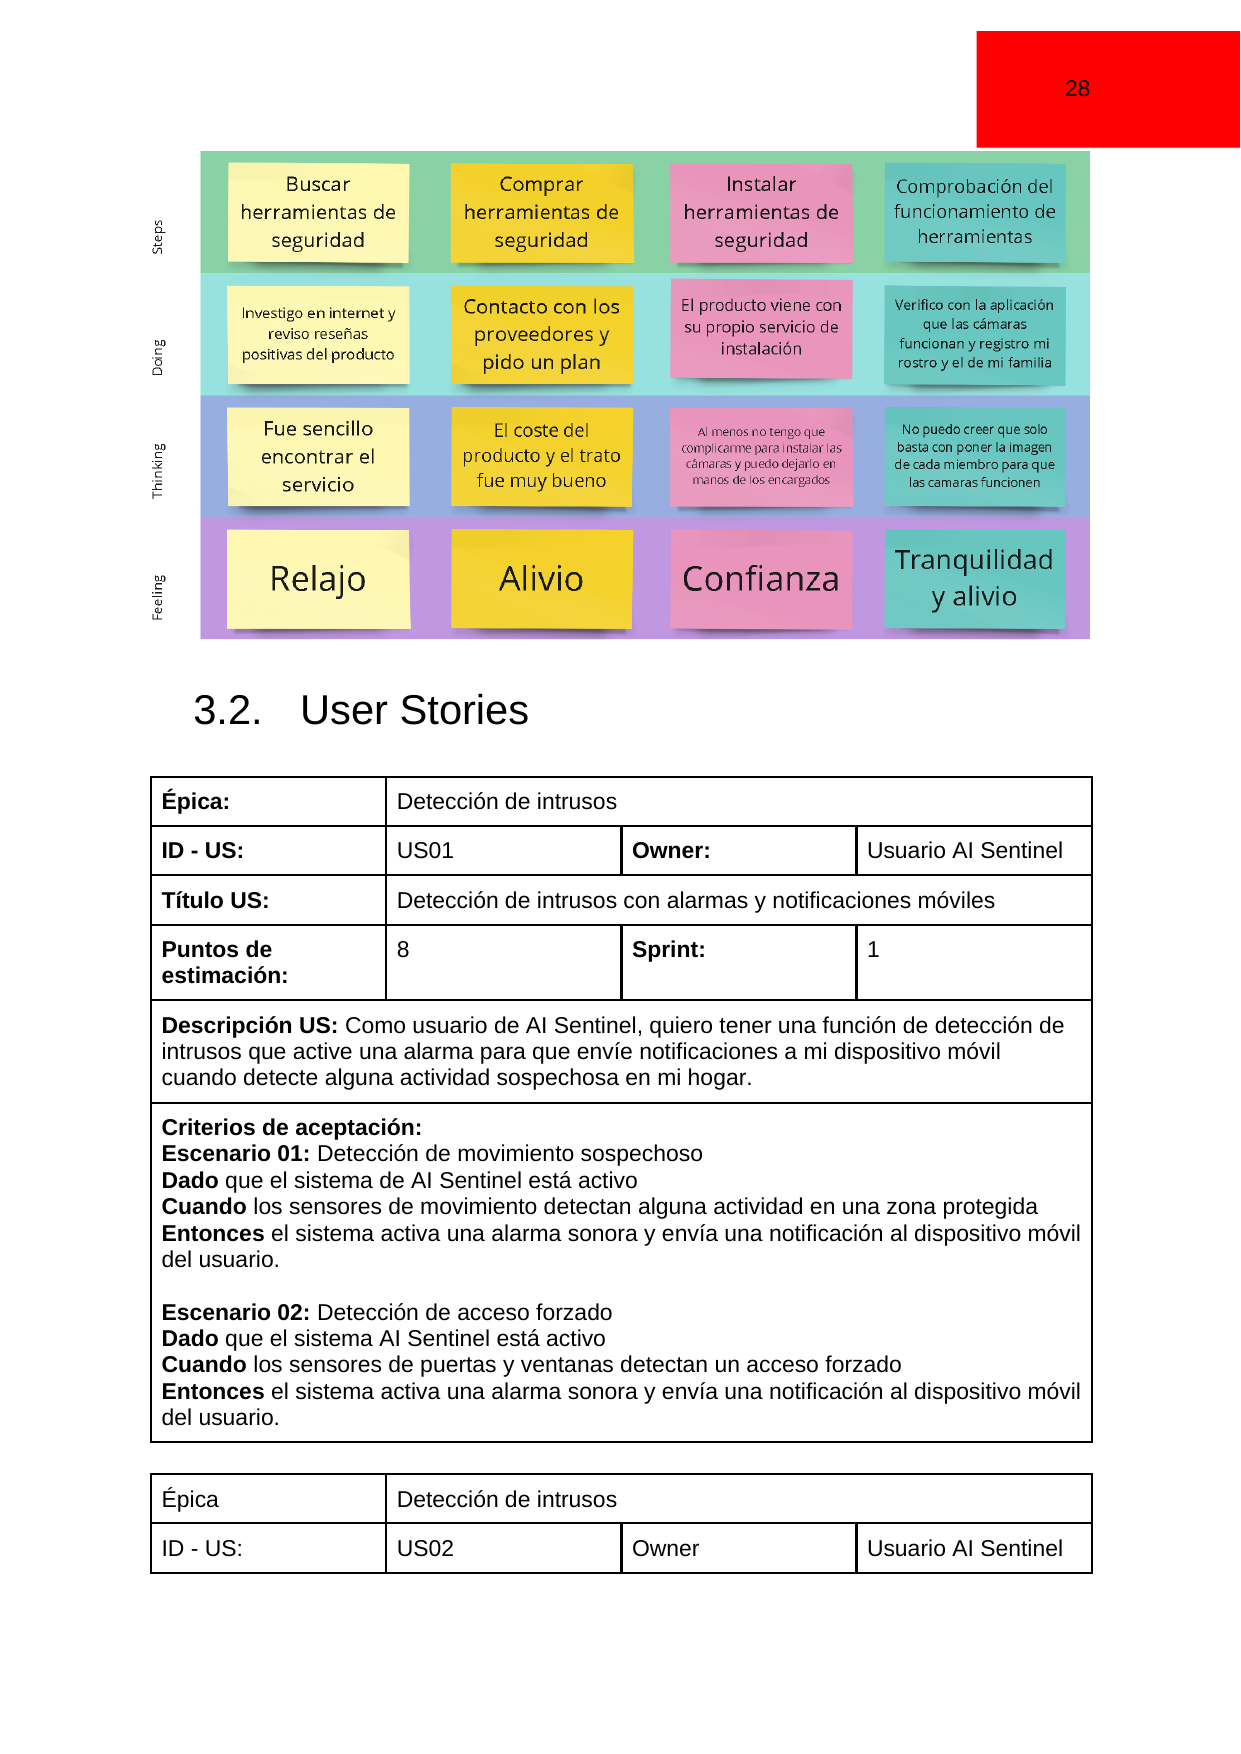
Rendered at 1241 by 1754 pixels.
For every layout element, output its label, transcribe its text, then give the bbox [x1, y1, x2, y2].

table_cell US01 [387, 827, 620, 874]
table_cell 1 [858, 926, 1091, 999]
table_header Épica: [152, 778, 385, 825]
table_cell Descripción US: Como usuario de AI Sentinel, quiero tener una función de detección de intrusos que active una alarma para que envíe notificaciones a mi dispositivo móvil cuando detecte alguna actividad sospechosa en mi hogar. [152, 1001, 1091, 1102]
table_cell Puntos de estimación: [152, 926, 385, 999]
table_cell Owner: [623, 827, 855, 874]
table_cell Usuario AI Sentinel [858, 827, 1091, 874]
table_cell Sprint: [623, 926, 855, 999]
table_cell ID - US: [152, 827, 385, 874]
table_cell Criterios de aceptación: Escenario 01: Detección de movimiento sospechoso Dado que el sistema de AI Sentinel está activo Cuando los sensores de movimiento detectan alguna actividad en una zona protegida Entonces el sistema activa una alarma sonora y envía una notificación al dispositivo móvil del usuario. Escenario 02: Detección de acceso forzado Dado que el sistema AI Sentinel está activo Cuando los sensores de puertas y ventanas detectan un acceso forzado Entonces el sistema activa una alarma sonora y envía una notificación al dispositivo móvil del usuario. [152, 1104, 1091, 1441]
table_cell Usuario AI Sentinel [858, 1524, 1091, 1572]
table_cell 8 [387, 926, 620, 999]
table_cell Owner [623, 1524, 855, 1572]
table_header Detección de intrusos [387, 778, 1091, 825]
table_cell Detección de intrusos con alarmas y notificaciones móviles [387, 876, 1091, 923]
picture [150, 31, 1241, 640]
subtitle User Stories [262, 685, 1090, 733]
table_cell Título US: [152, 876, 385, 923]
table_cell US02 [387, 1524, 620, 1572]
table_cell ID - US: [152, 1524, 385, 1572]
table_header Detección de intrusos [387, 1475, 1091, 1522]
table_header Épica [152, 1475, 385, 1522]
